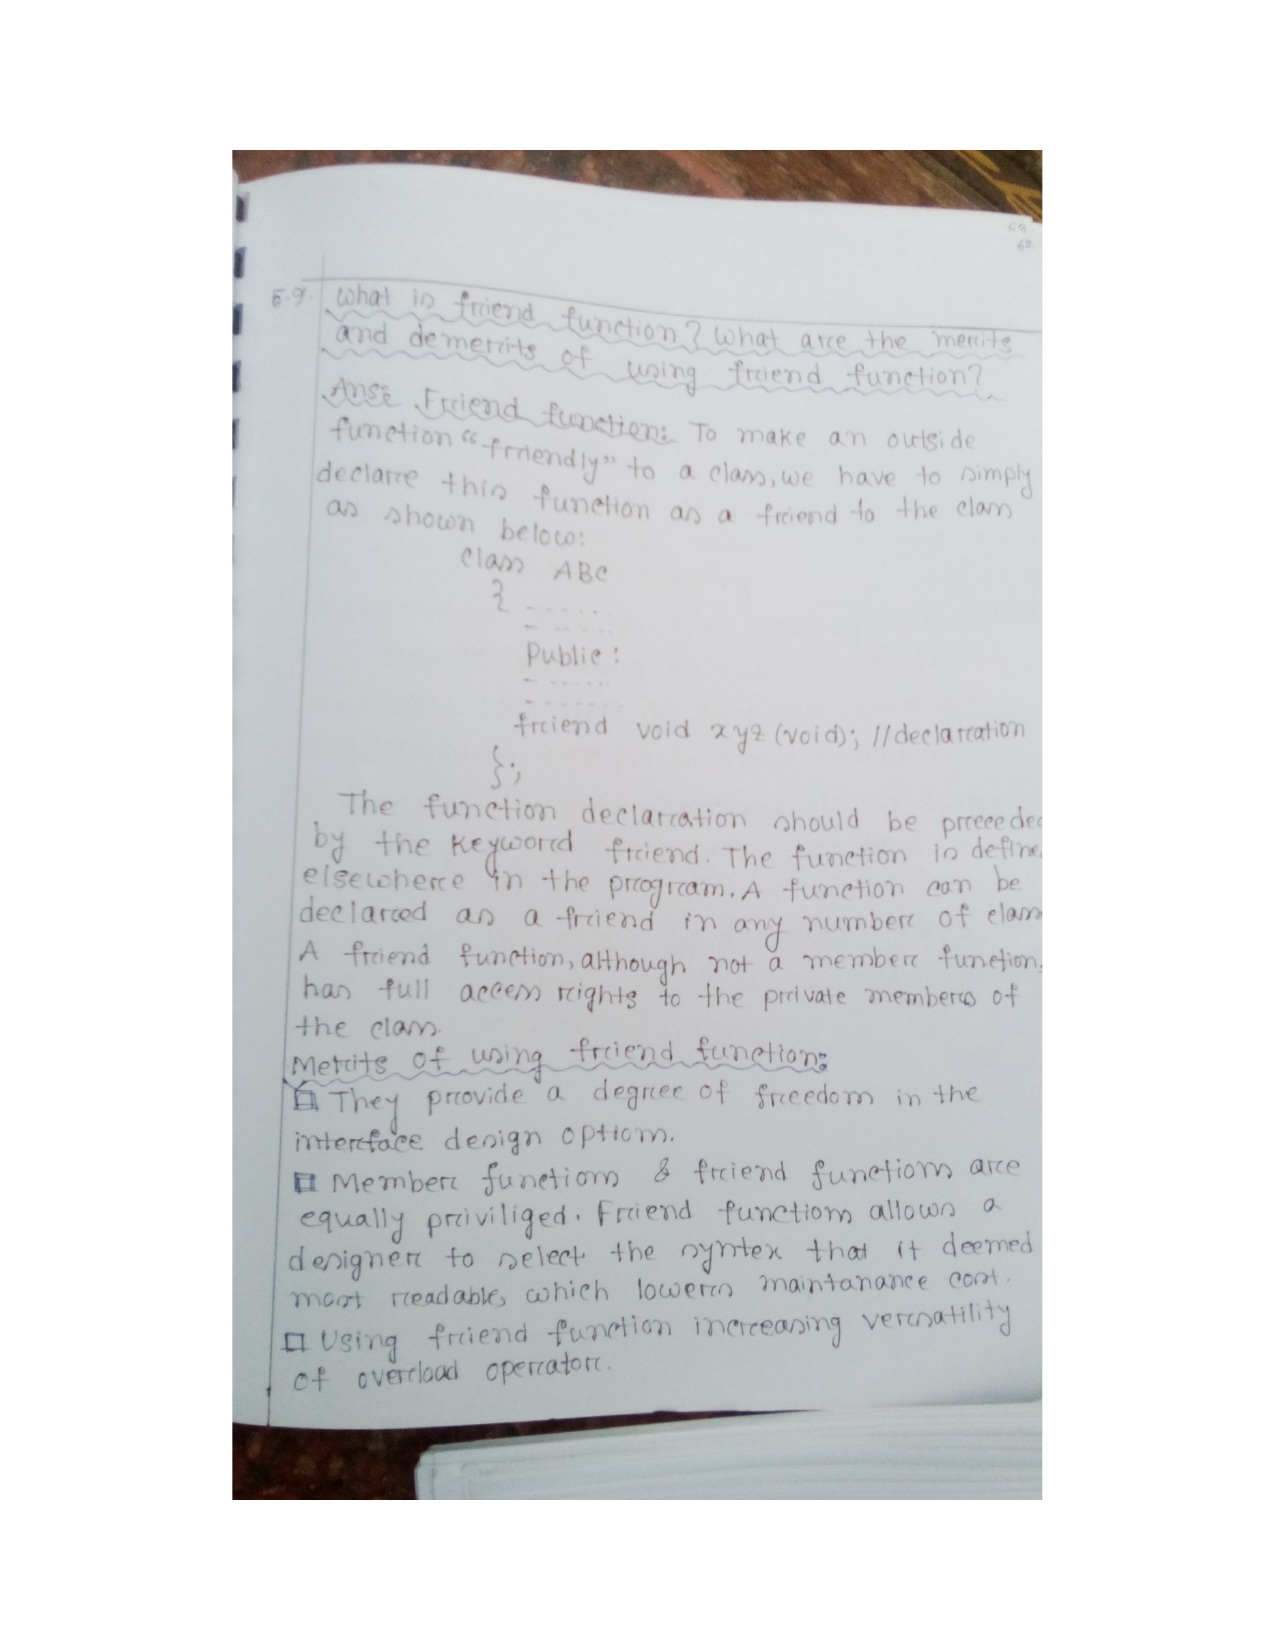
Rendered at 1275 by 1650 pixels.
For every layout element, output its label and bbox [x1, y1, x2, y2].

picture [232, 150, 1043, 1500]
